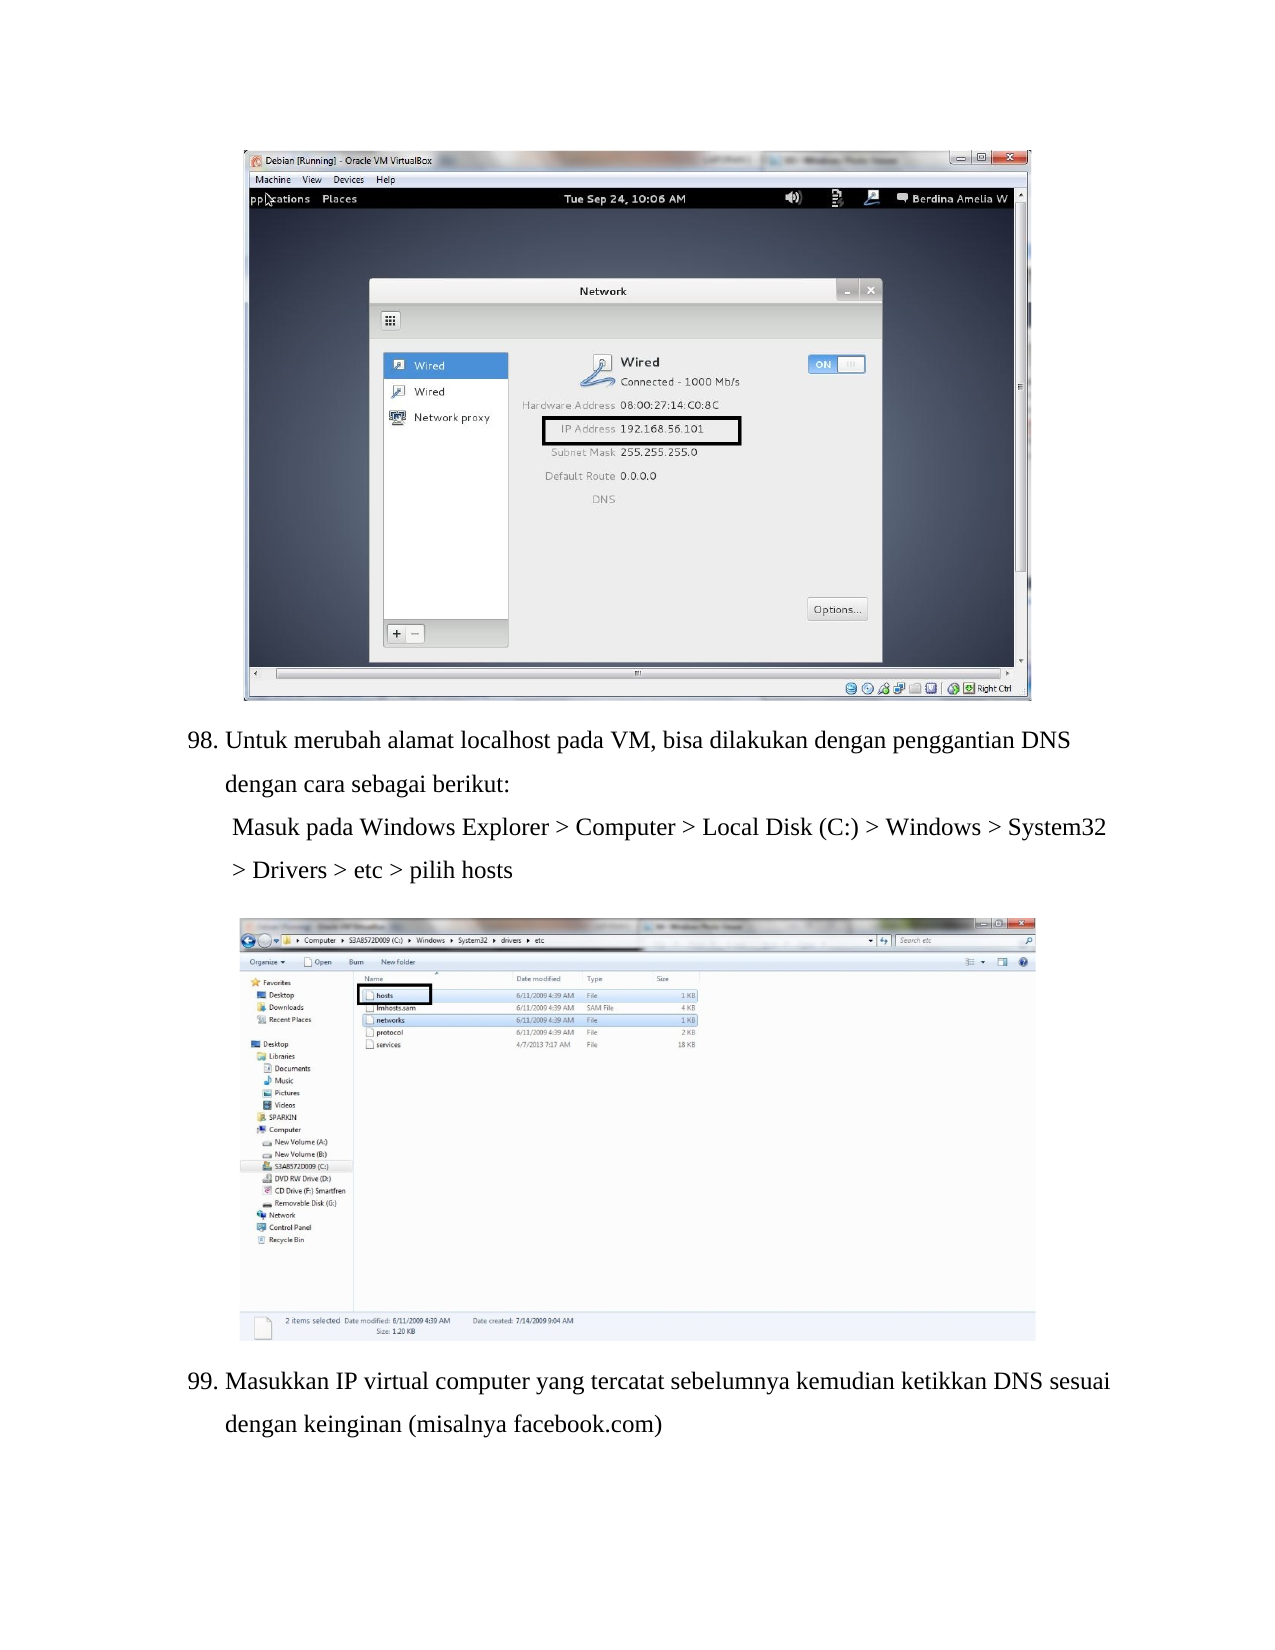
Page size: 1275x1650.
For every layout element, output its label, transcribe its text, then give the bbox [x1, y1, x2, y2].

list Untuk merubah alamat localhost pada VM, bisa dilakukan dengan penggantian DNS dengan cara sebagai berikut: [187, 726, 1125, 797]
list Masukkan IP virtual computer yang tercatat sebelumnya kemudian ketikkan DNS sesuai dengan keinginan (misalnya facebook.com) [187, 1366, 1125, 1438]
picture [239, 918, 1036, 1341]
picture [243, 150, 1032, 701]
list Masuk pada Windows Explorer > Computer > Local Disk (C:) > Windows > System32 > Drivers > etc > pilih hosts [232, 812, 1125, 884]
